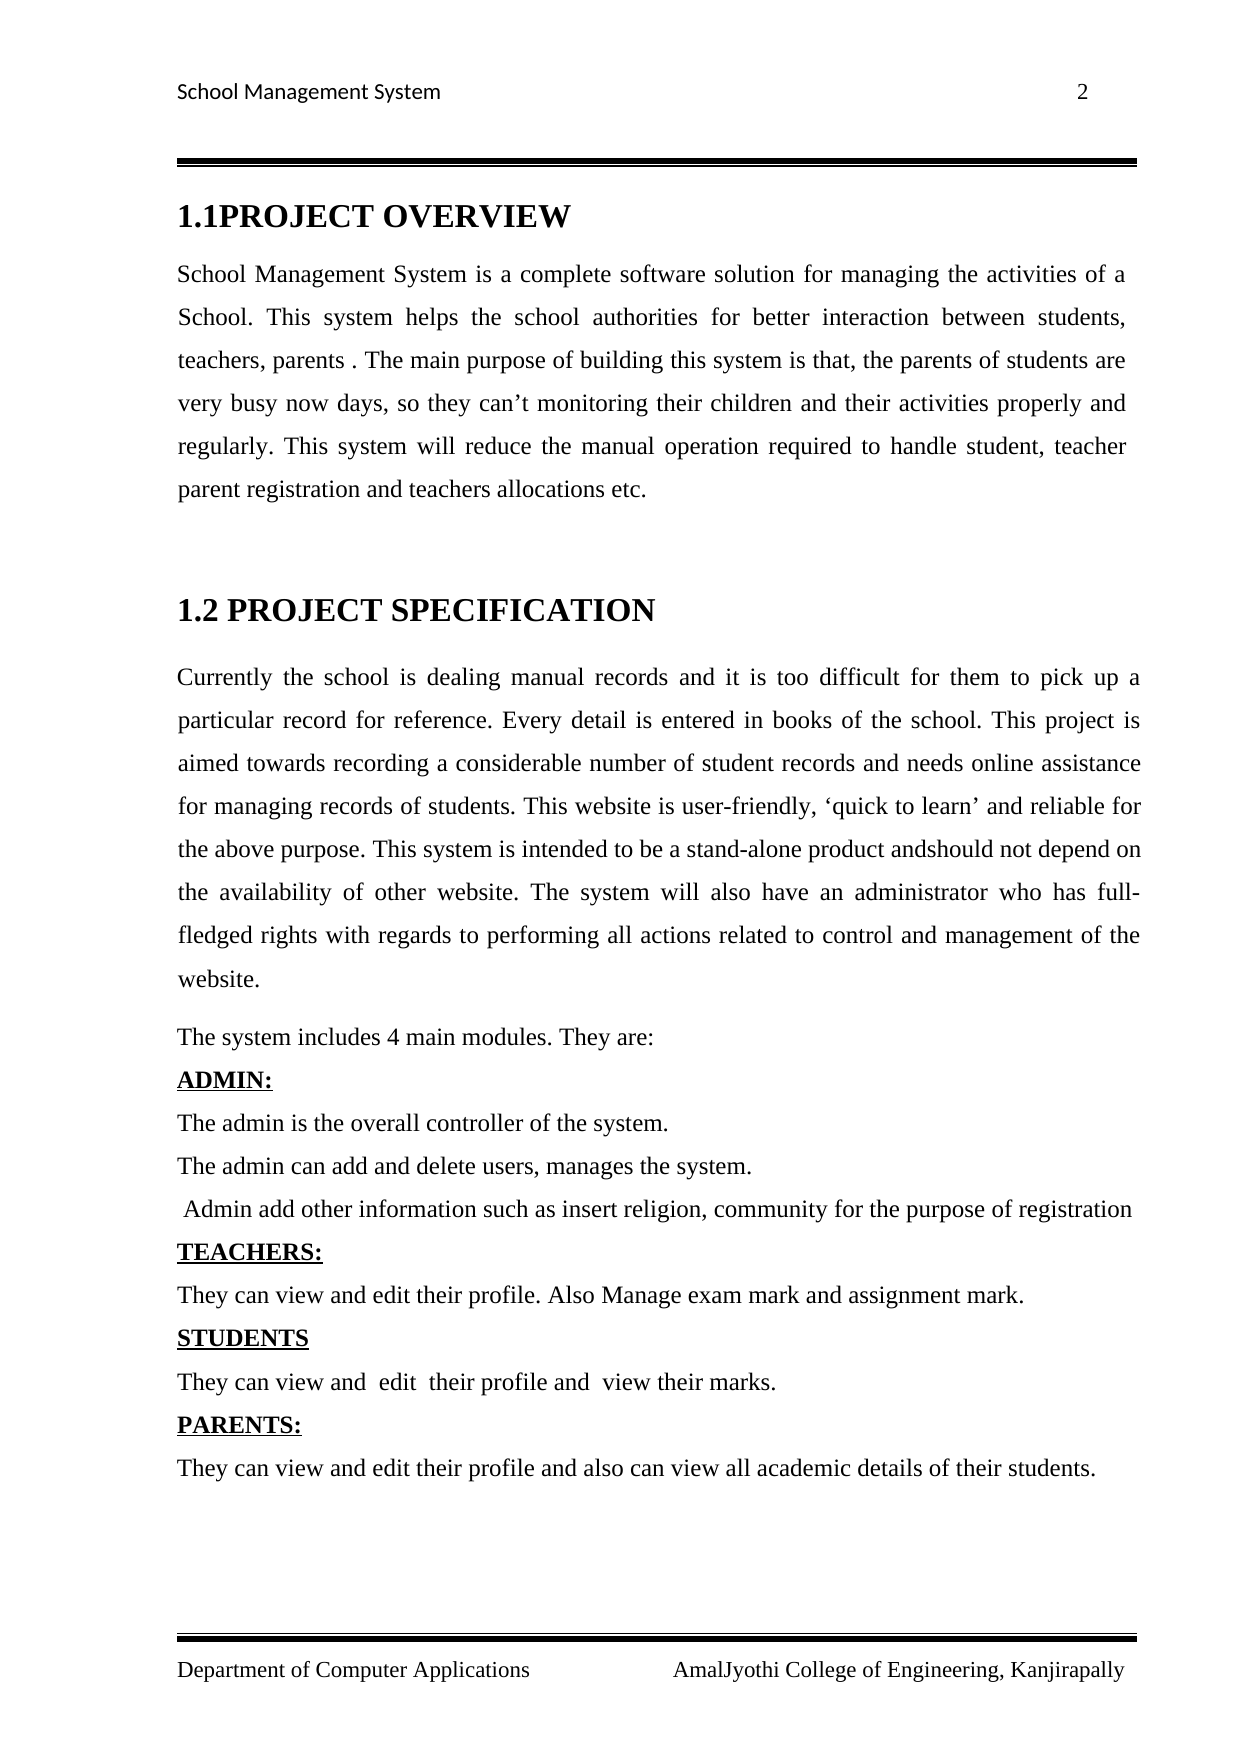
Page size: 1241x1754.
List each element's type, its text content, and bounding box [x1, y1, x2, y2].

text Currently the school is dealing manual records and it is too difficult for them to pick up a particular record for reference. Every detail is entered in books of the school. This project is aimed towards recording a considerable number of student records and needs online assistance for managing records of students. This website is user-friendly, ‘quick to learn’ and reliable for the above purpose. This system is intended to be a stand-alone product andshould not depend on the availability of other website. The system will also have an administrator who has full-fledged rights with regards to performing all actions related to control and management of the website. [177, 662, 1142, 992]
text School Management System is a complete software solution for managing the activities of a School. This system helps the school authorities for better interaction between students, teachers, parents . The main purpose of building this system is that, the parents of students are very busy now days, so they can’t monitoring their children and their activities properly and regularly. This system will reduce the manual operation required to handle student, teacher parent registration and teachers allocations etc. [177, 259, 1127, 503]
text 1.2 PROJECT SPECIFICATION [177, 590, 1144, 628]
text 1.1PROJECT OVERVIEW [177, 196, 1144, 234]
text PARENTS: [177, 1410, 1142, 1438]
text They can view and edit their profile. Also Manage exam mark and assignment mark. [177, 1280, 1142, 1309]
text TEACHERS: [177, 1237, 1142, 1266]
text They can view and edit their profile and also can view all academic details of their students. [177, 1453, 1142, 1482]
text STUDENTS [177, 1323, 1142, 1352]
text The admin is the overall controller of the system. [177, 1108, 1142, 1137]
text ADMIN: [177, 1065, 1142, 1093]
text The system includes 4 main modules. They are: [177, 1022, 1142, 1050]
text They can view and edit their profile and view their marks. [177, 1367, 1142, 1395]
text The admin can add and delete users, manages the system. [177, 1151, 1142, 1180]
text Admin add other information such as insert religion, community for the purpose of registration [177, 1194, 1142, 1223]
